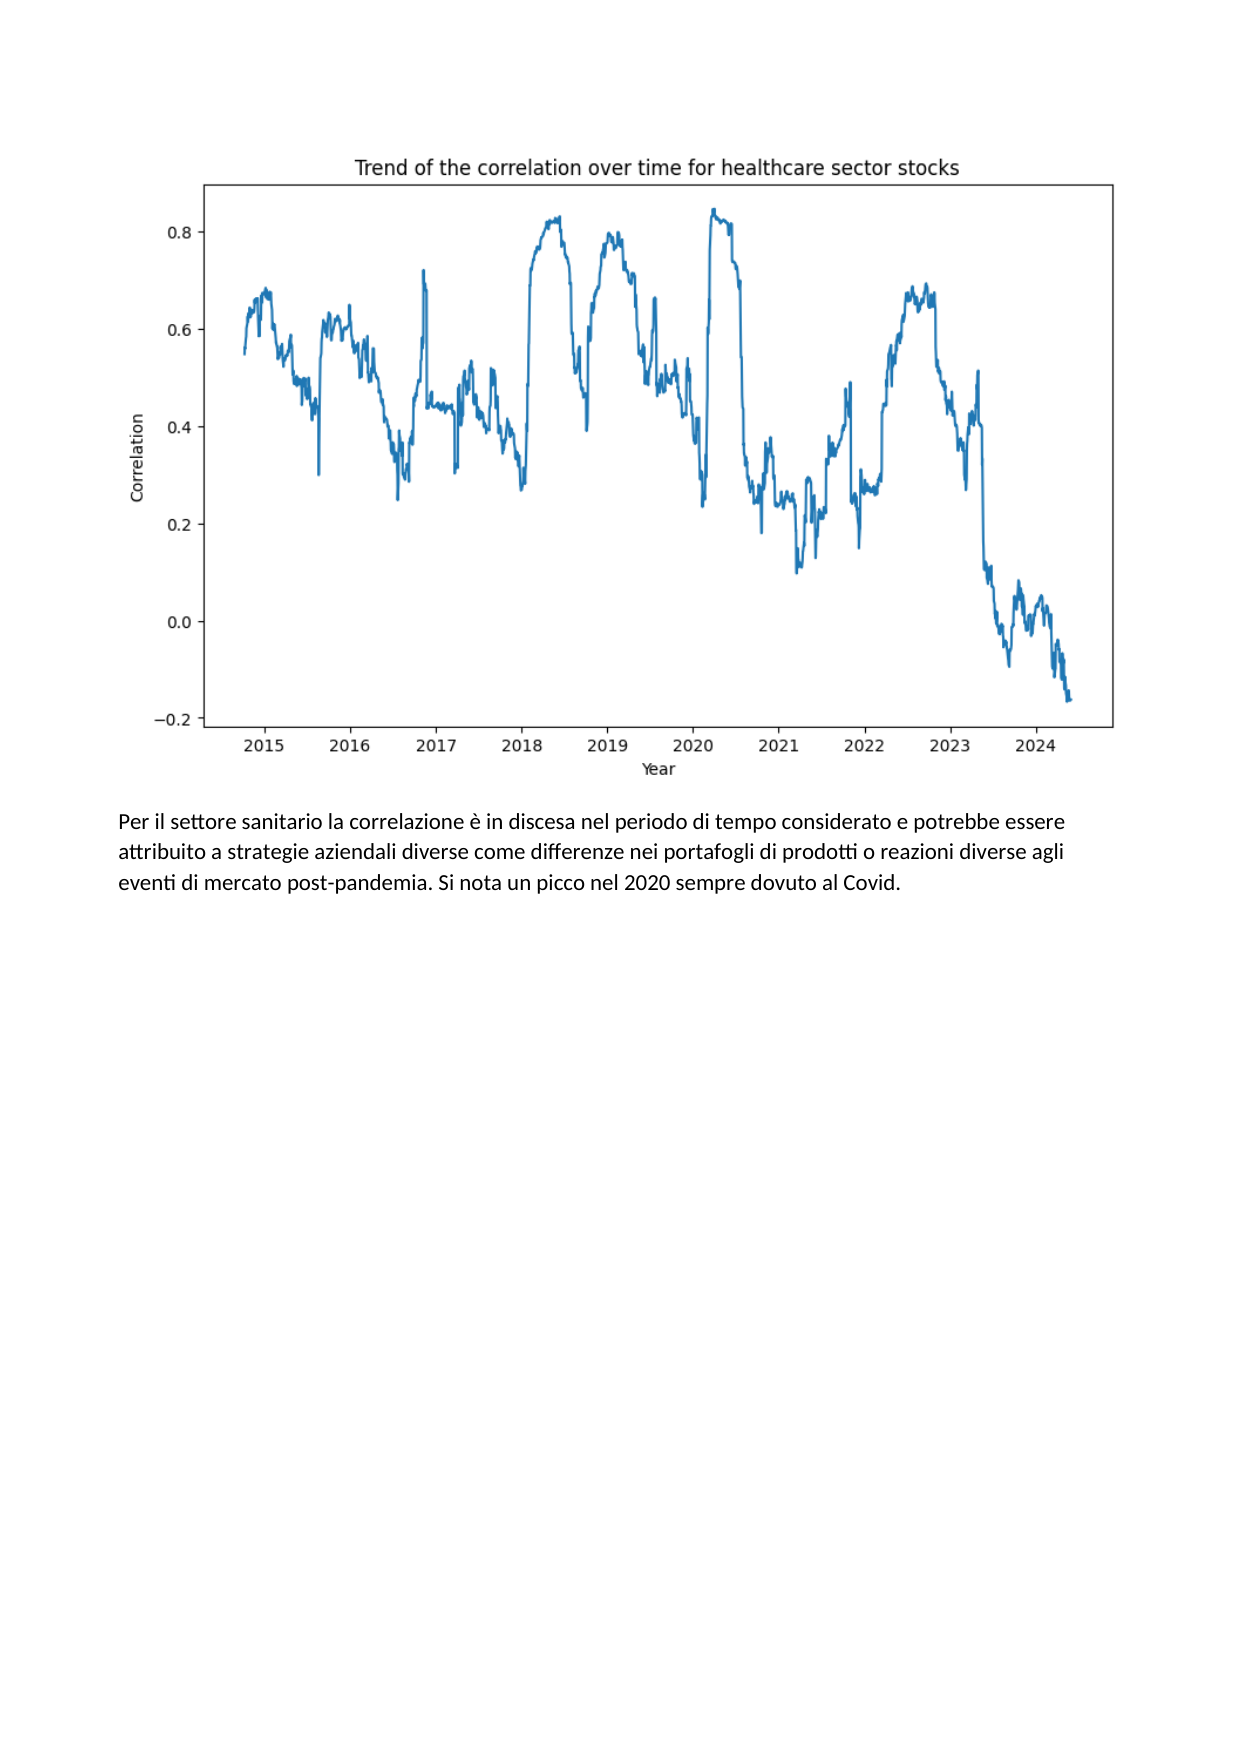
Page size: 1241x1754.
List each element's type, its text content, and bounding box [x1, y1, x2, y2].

text Per il settore sanitario la correlazione è in discesa nel periodo di tempo considerato e potrebbe essere attribuito a strategie aziendali diverse come differenze nei portafogli di prodotti o reazioni diverse agli eventi di mercato post-pandemia. Si nota un picco nel 2020 sempre dovuto al Covid. [118, 807, 1122, 896]
picture [118, 147, 1123, 789]
